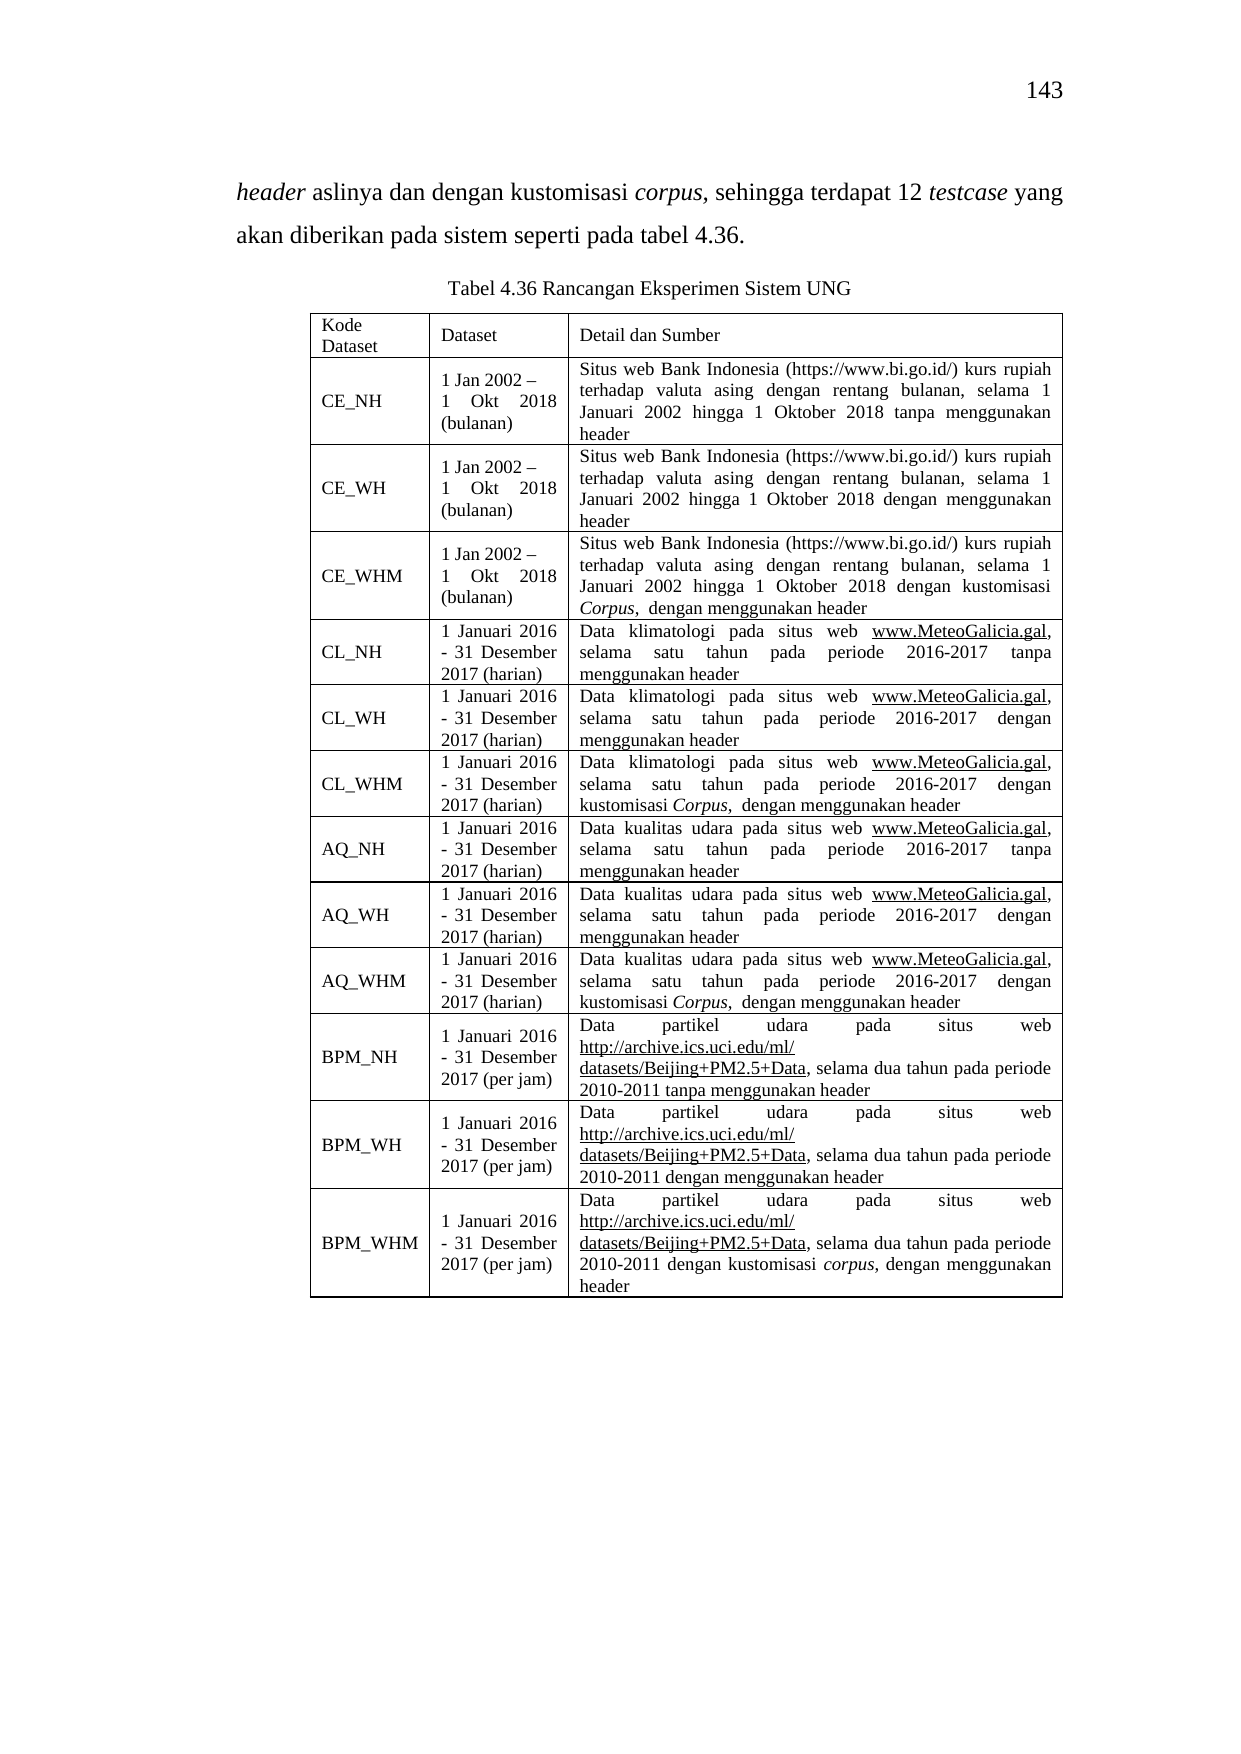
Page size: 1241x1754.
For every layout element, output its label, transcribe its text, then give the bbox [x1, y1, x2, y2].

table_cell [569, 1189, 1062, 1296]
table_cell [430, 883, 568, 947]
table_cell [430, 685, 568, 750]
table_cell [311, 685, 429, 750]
text Tabel 4.36 Rancangan Eksperimen Sistem UNG [236, 276, 1063, 300]
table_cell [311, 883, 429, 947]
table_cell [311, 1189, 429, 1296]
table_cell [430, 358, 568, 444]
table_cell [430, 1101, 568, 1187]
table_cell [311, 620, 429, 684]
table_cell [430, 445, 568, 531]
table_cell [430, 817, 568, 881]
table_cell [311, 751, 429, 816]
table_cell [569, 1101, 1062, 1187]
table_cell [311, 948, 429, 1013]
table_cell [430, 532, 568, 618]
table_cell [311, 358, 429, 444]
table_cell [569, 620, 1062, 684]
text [236, 177, 1063, 249]
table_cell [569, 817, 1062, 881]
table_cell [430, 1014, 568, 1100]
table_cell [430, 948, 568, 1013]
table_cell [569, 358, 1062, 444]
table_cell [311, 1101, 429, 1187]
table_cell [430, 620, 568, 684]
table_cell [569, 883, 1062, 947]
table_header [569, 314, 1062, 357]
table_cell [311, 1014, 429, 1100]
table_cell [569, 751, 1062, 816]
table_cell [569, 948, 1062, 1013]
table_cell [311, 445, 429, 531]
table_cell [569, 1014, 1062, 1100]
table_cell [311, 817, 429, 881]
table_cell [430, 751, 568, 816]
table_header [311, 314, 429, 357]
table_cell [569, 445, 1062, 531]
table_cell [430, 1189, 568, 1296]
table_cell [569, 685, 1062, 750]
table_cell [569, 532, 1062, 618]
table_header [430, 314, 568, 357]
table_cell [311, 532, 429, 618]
